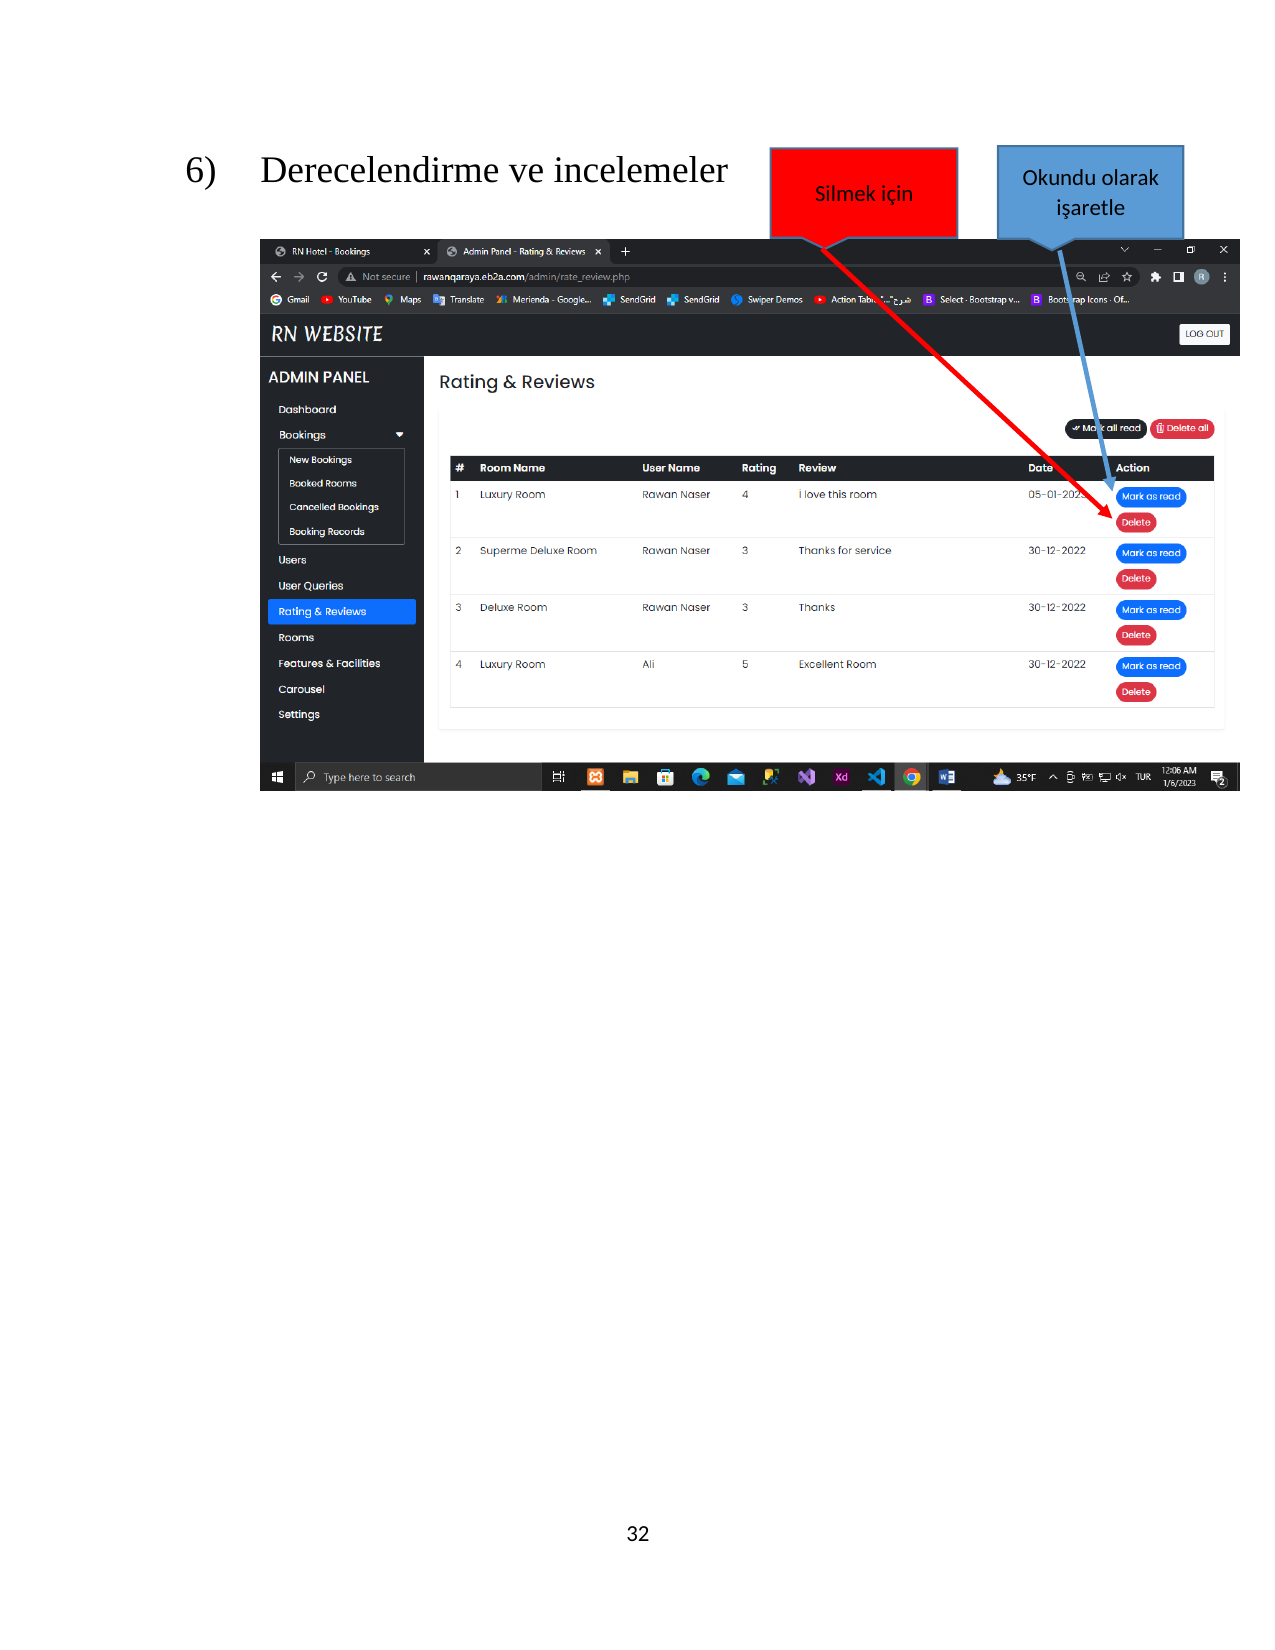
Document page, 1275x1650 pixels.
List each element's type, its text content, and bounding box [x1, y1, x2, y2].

picture [260, 239, 1240, 791]
